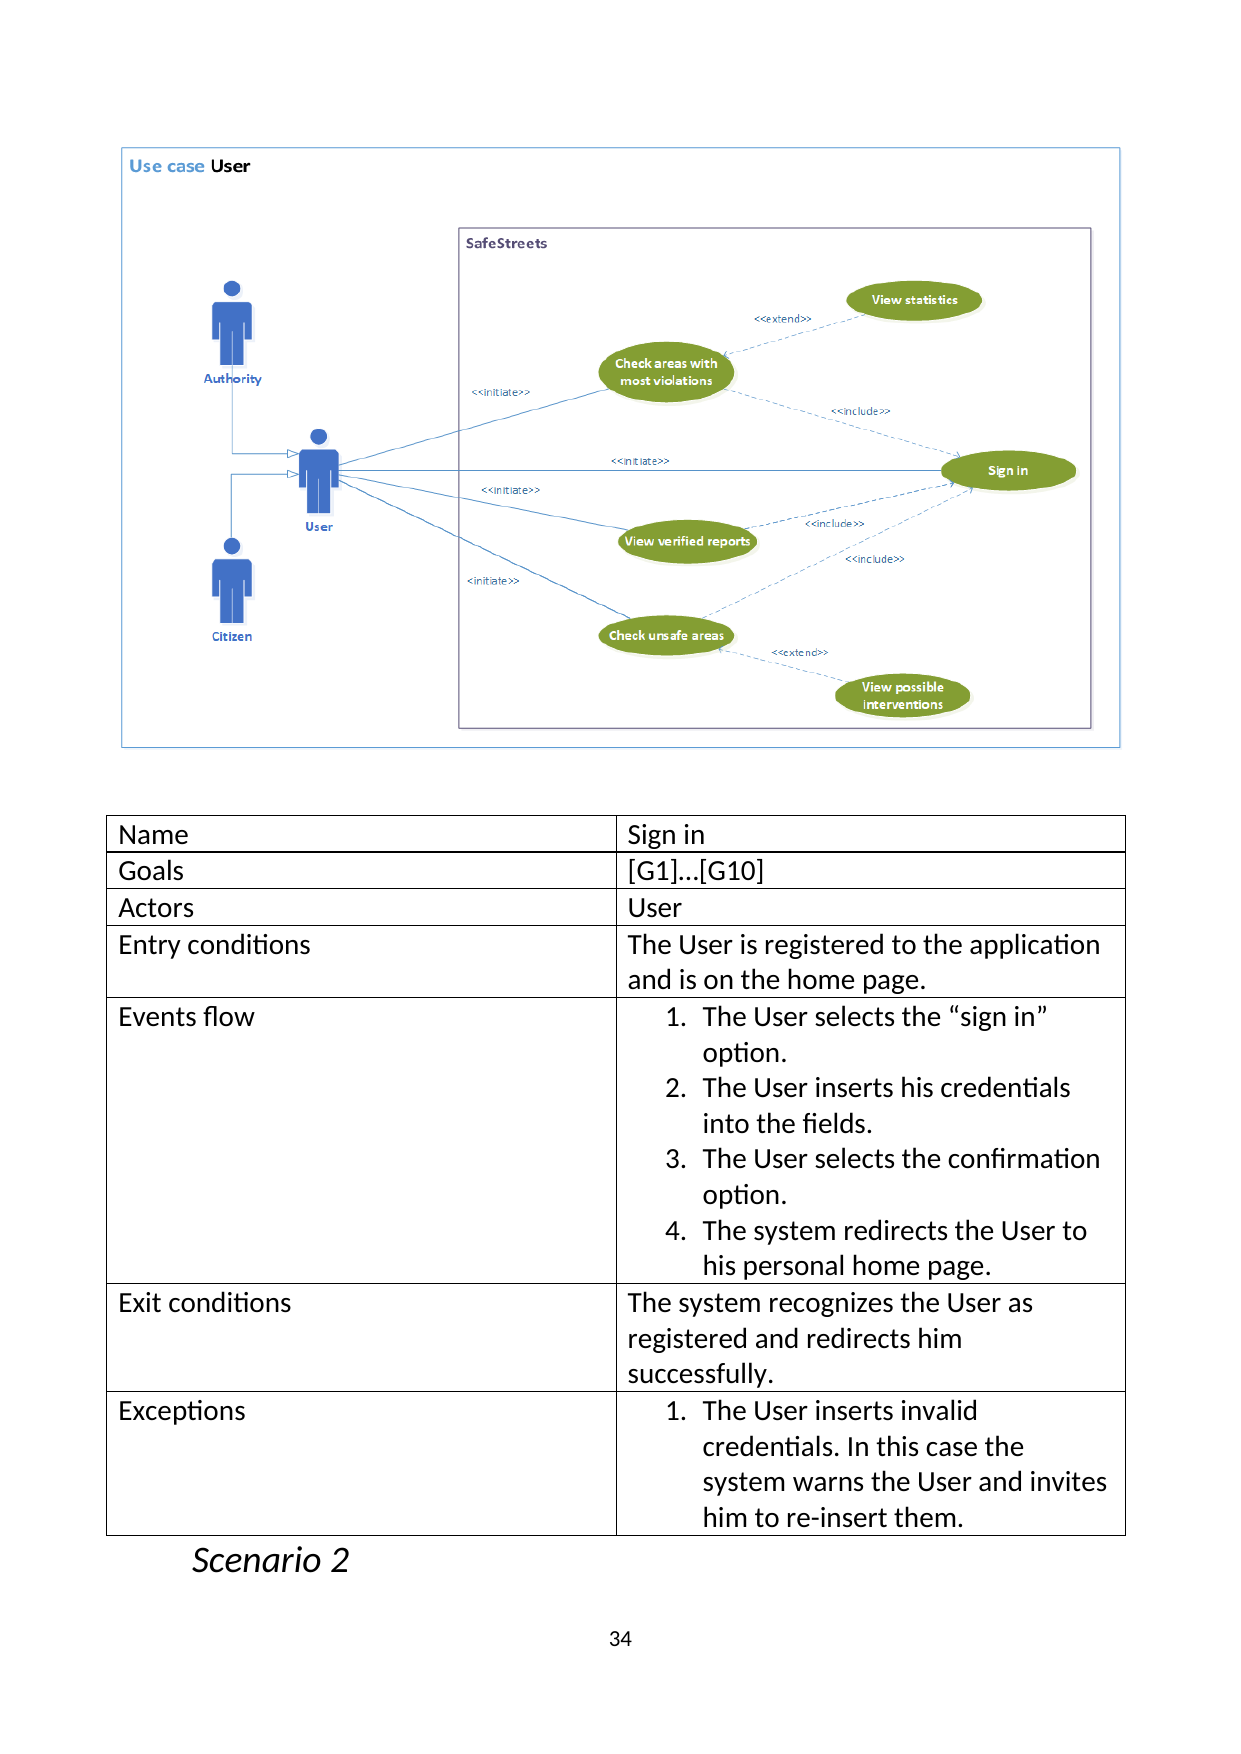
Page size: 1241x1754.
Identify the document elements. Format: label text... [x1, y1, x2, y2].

table_cell [G1]…[G10] [617, 853, 1125, 888]
table_cell The system recognizes the User as registered and redirects him successfully. [617, 1284, 1125, 1391]
table_header Name [107, 816, 616, 851]
picture [118, 147, 1123, 750]
table_cell The User is registered to the application and is on the home page. [617, 926, 1125, 997]
table_cell Goals [107, 853, 616, 888]
table_cell User [617, 889, 1125, 925]
table_cell The User selects the “sign in” option. The User inserts his credentials into the fields. The User selects the confirmation option. The system redirects the User to his personal home page. [617, 998, 1125, 1283]
table_cell Exceptions [107, 1392, 616, 1534]
table_cell Entry conditions [107, 926, 616, 997]
table_header Sign in [617, 816, 1125, 851]
table_cell The User inserts invalid credentials. In this case the system warns the User and invites him to re-insert them. [617, 1392, 1125, 1534]
text Scenario 2 [192, 1536, 1122, 1581]
table_cell Actors [107, 889, 616, 925]
table_cell Events flow [107, 998, 616, 1283]
table_cell Exit conditions [107, 1284, 616, 1391]
